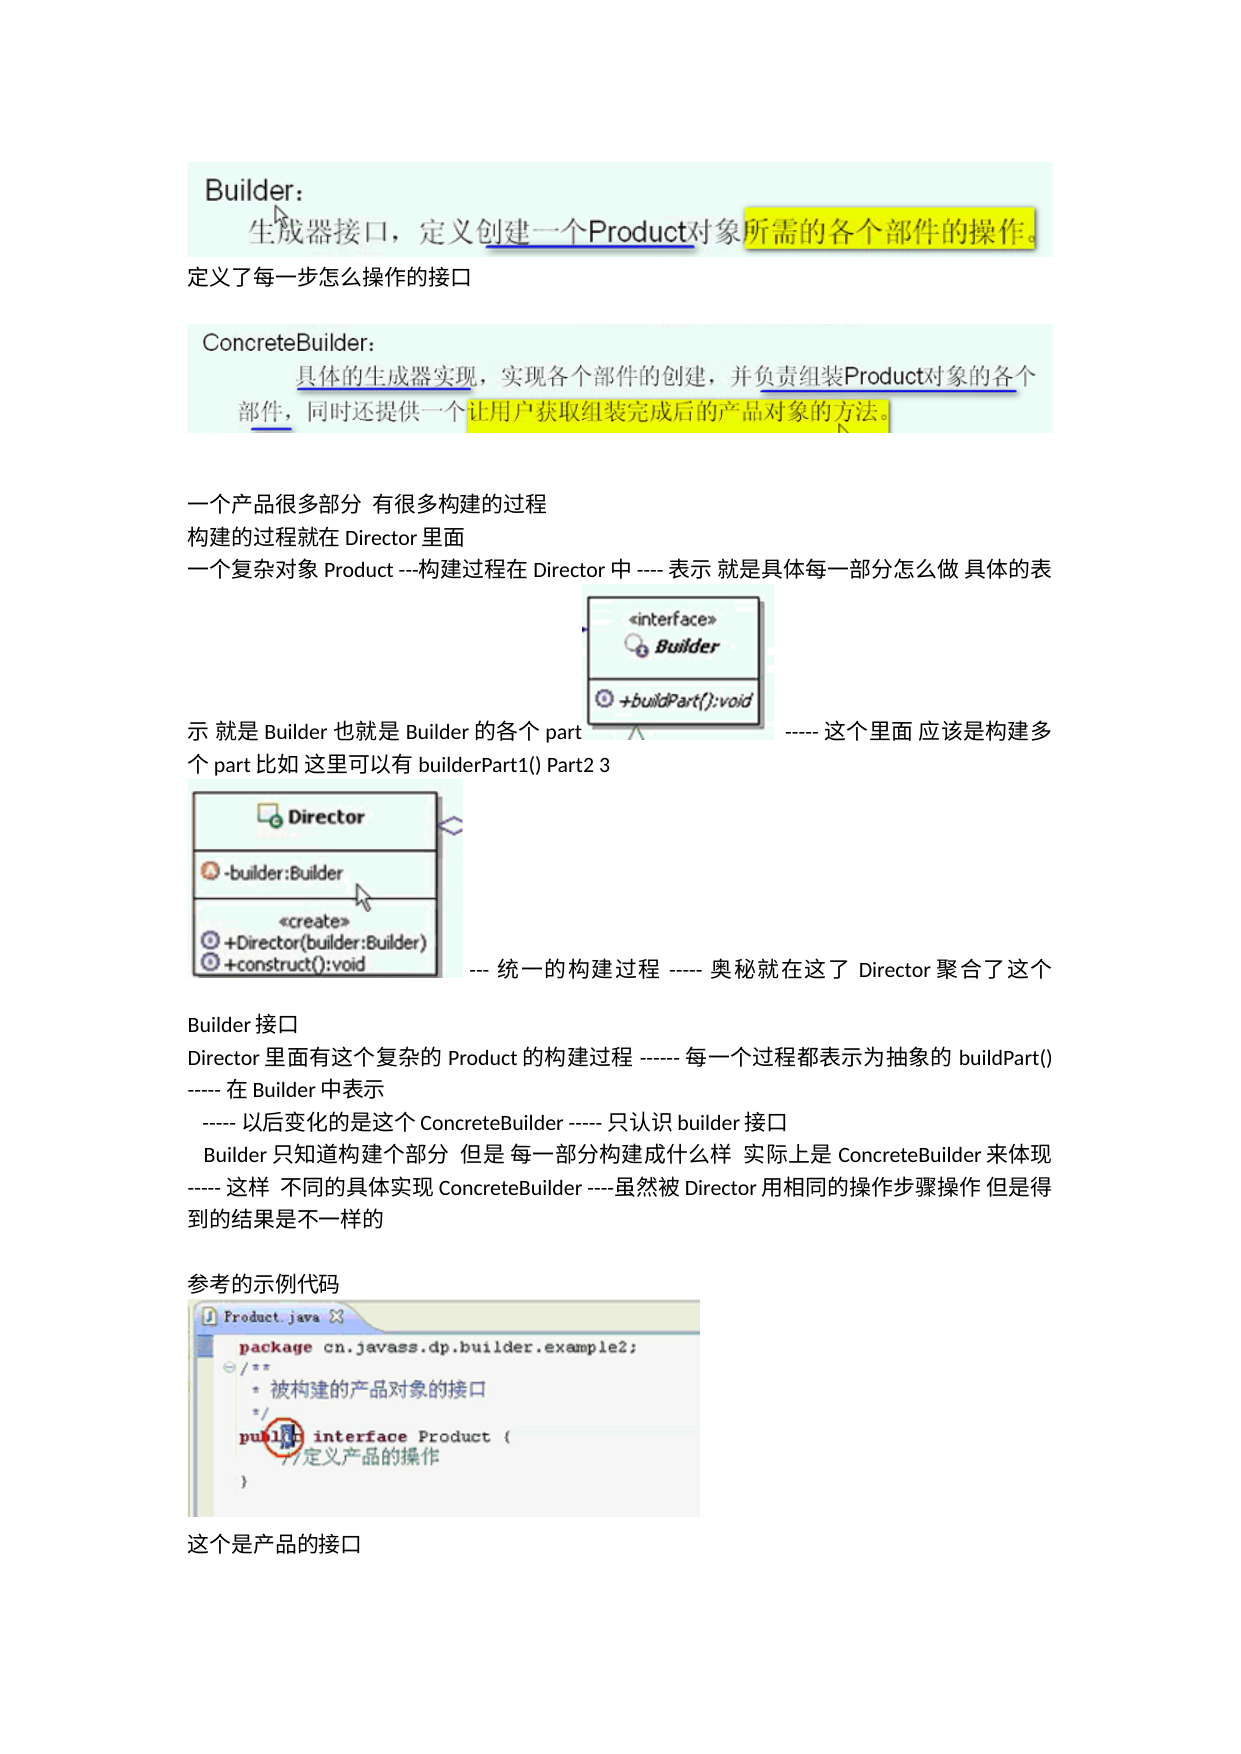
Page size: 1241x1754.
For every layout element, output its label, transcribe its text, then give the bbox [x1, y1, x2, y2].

text 一个产品很多部分 有很多构建的过程 [187, 487, 1053, 519]
text 参考的示例代码 [187, 1267, 1053, 1299]
text 定义了每一步怎么操作的接口 [187, 259, 1053, 292]
text Builder只知道构建个部分 但是 每一部分构建成什么样 实际上是ConcreteBuilder来体现 ----- 这样 不同的具体实现ConcreteBuilder ----虽然被Director用相同的操作步骤操作 但是得到的结果是不一样的 [187, 1137, 1053, 1234]
picture [187, 779, 463, 978]
text --- 统一的构建过程 ----- 奥秘就在这了 Director聚合了这个Builder接口 [187, 779, 1053, 1039]
picture [187, 162, 1053, 257]
picture [187, 1299, 700, 1517]
picture [187, 324, 1053, 433]
text 这个是产品的接口 [187, 1527, 1053, 1559]
picture [582, 584, 775, 740]
text 一个复杂对象Product ---构建过程在Director中 ---- 表示 就是具体每一部分怎么做 具体的表示 就是Builder 也就是 Builder的各个part ----- 这个里面 应该是构建多个part 比如 这里可以有builderPart1() Part2 3 [187, 552, 1053, 779]
text 构建的过程就在Director里面 [187, 519, 1053, 552]
text Director里面有这个复杂的Product的构建过程 ------ 每一个过程都表示为抽象的buildPart() ----- 在Builder中表示 [187, 1039, 1053, 1104]
text ----- 以后变化的是这个ConcreteBuilder ----- 只认识builder接口 [187, 1104, 1053, 1137]
